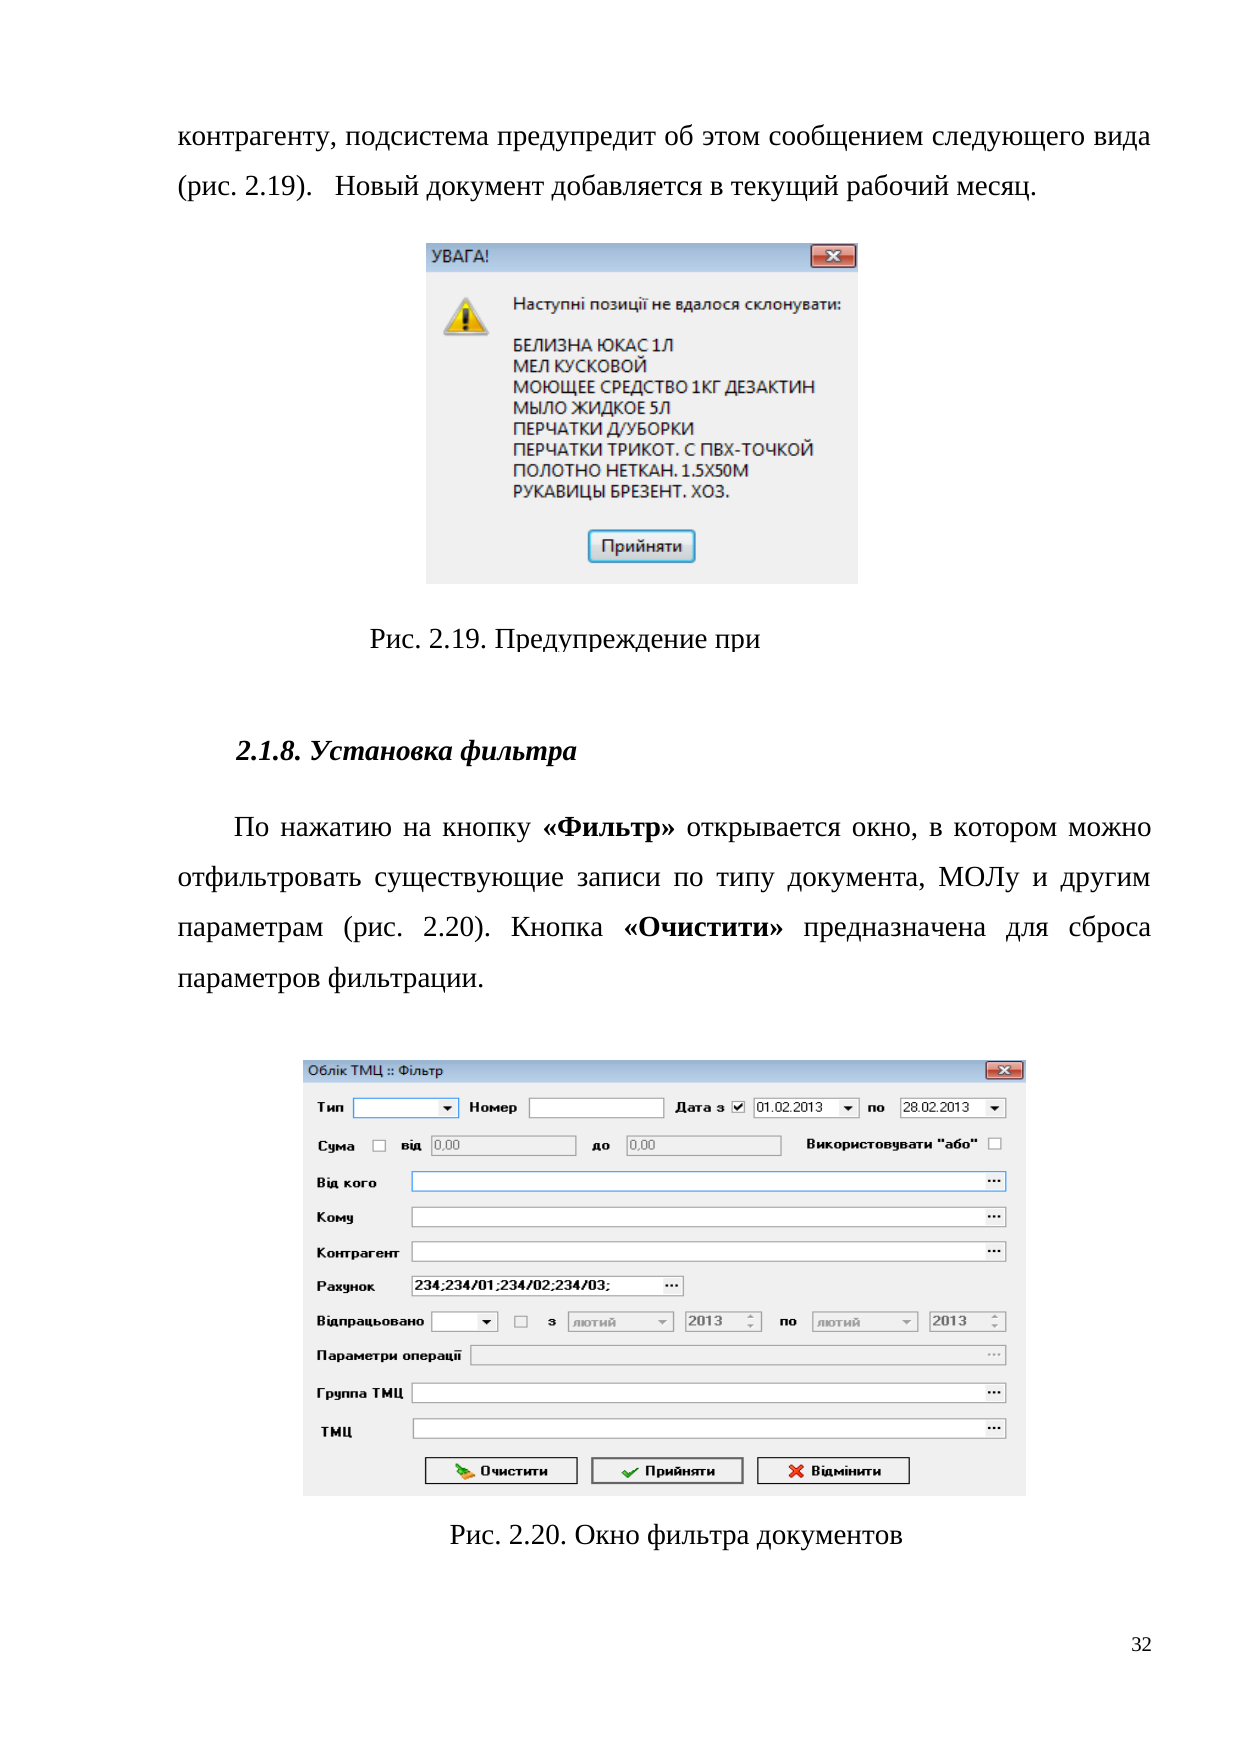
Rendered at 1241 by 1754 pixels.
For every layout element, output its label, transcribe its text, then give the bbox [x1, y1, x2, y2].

picture [426, 243, 858, 584]
text По нажатию на кнопку «Фильтр» открывается окно, в котором можно отфильтровать существующие записи по типу документа, МОЛу и другим параметрам (рис. 2.20). Кнопка «Очистити» предназначена для сброса параметров фильтрации. [177, 809, 1152, 993]
picture [303, 1060, 1026, 1496]
subtitle 2.1.8. Установка фильтра [177, 733, 1152, 767]
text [177, 118, 1152, 202]
